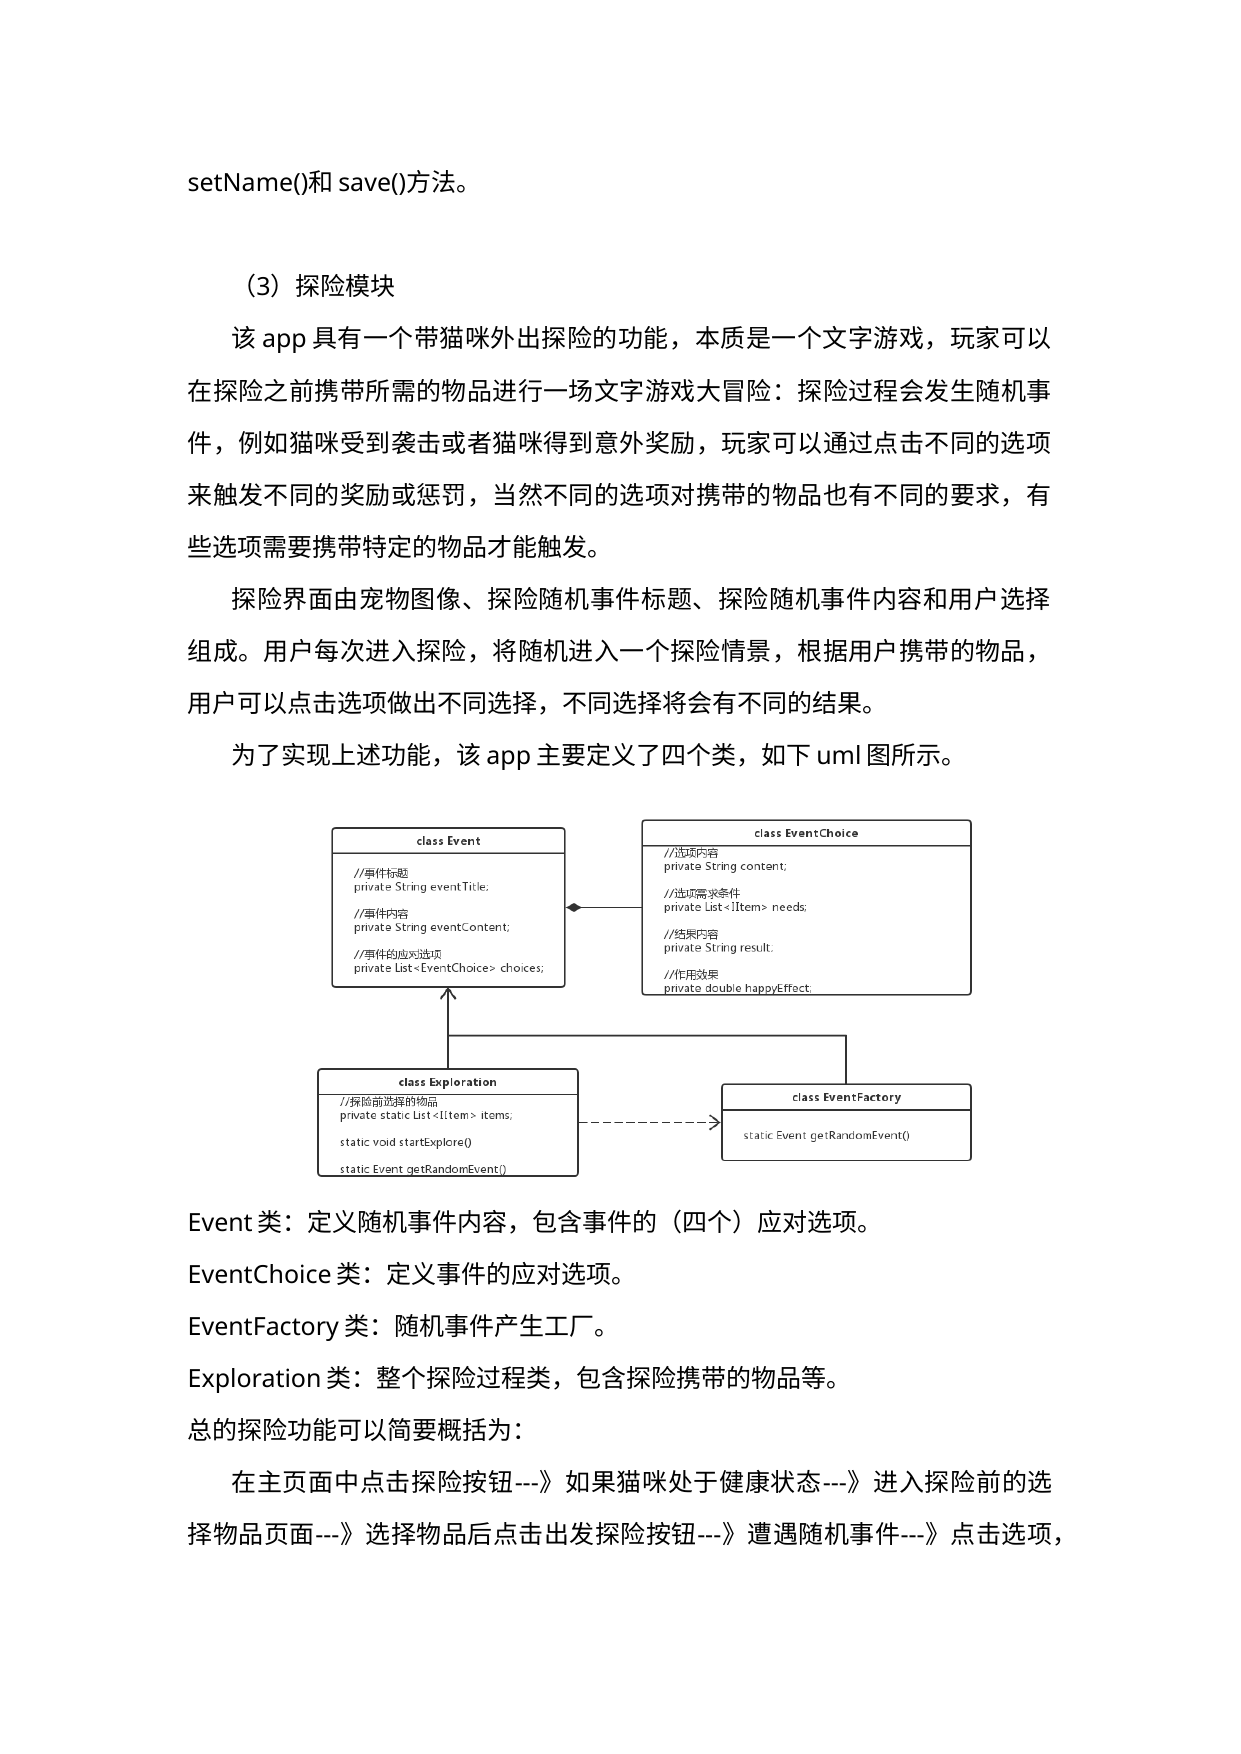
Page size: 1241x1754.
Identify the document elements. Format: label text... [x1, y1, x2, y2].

text Exploration类：整个探险过程类，包含探险携带的物品等。 [187, 1346, 1053, 1398]
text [187, 1450, 1053, 1554]
text 探险界面由宠物图像、探险随机事件标题、探险随机事件内容和用户选择组成。用户每次进入探险，将随机进入一个探险情景，根据用户携带的物品，用户可以点击选项做出不同选择，不同选择将会有不同的结果。 [187, 567, 1053, 723]
text 该app具有一个带猫咪外出探险的功能，本质是一个文字游戏，玩家可以在探险之前携带所需的物品进行一场文字游戏大冒险：探险过程会发生随机事件，例如猫咪受到袭击或者猫咪得到意外奖励，玩家可以通过点击不同的选项来触发不同的奖励或惩罚，当然不同的选项对携带的物品也有不同的要求，有些选项需要携带特定的物品才能触发。 [187, 306, 1053, 567]
picture [296, 809, 988, 1190]
text EventFactory类：随机事件产生工厂。 [187, 1293, 1053, 1346]
text 为了实现上述功能，该app主要定义了四个类，如下uml图所示。 [187, 723, 1053, 775]
text 总的探险功能可以简要概括为： [187, 1398, 1053, 1450]
text Event类：定义随机事件内容，包含事件的（四个）应对选项。 [187, 1189, 1053, 1241]
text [187, 150, 1053, 202]
text EventChoice类：定义事件的应对选项。 [187, 1241, 1053, 1293]
text （3）探险模块 [187, 254, 1053, 306]
